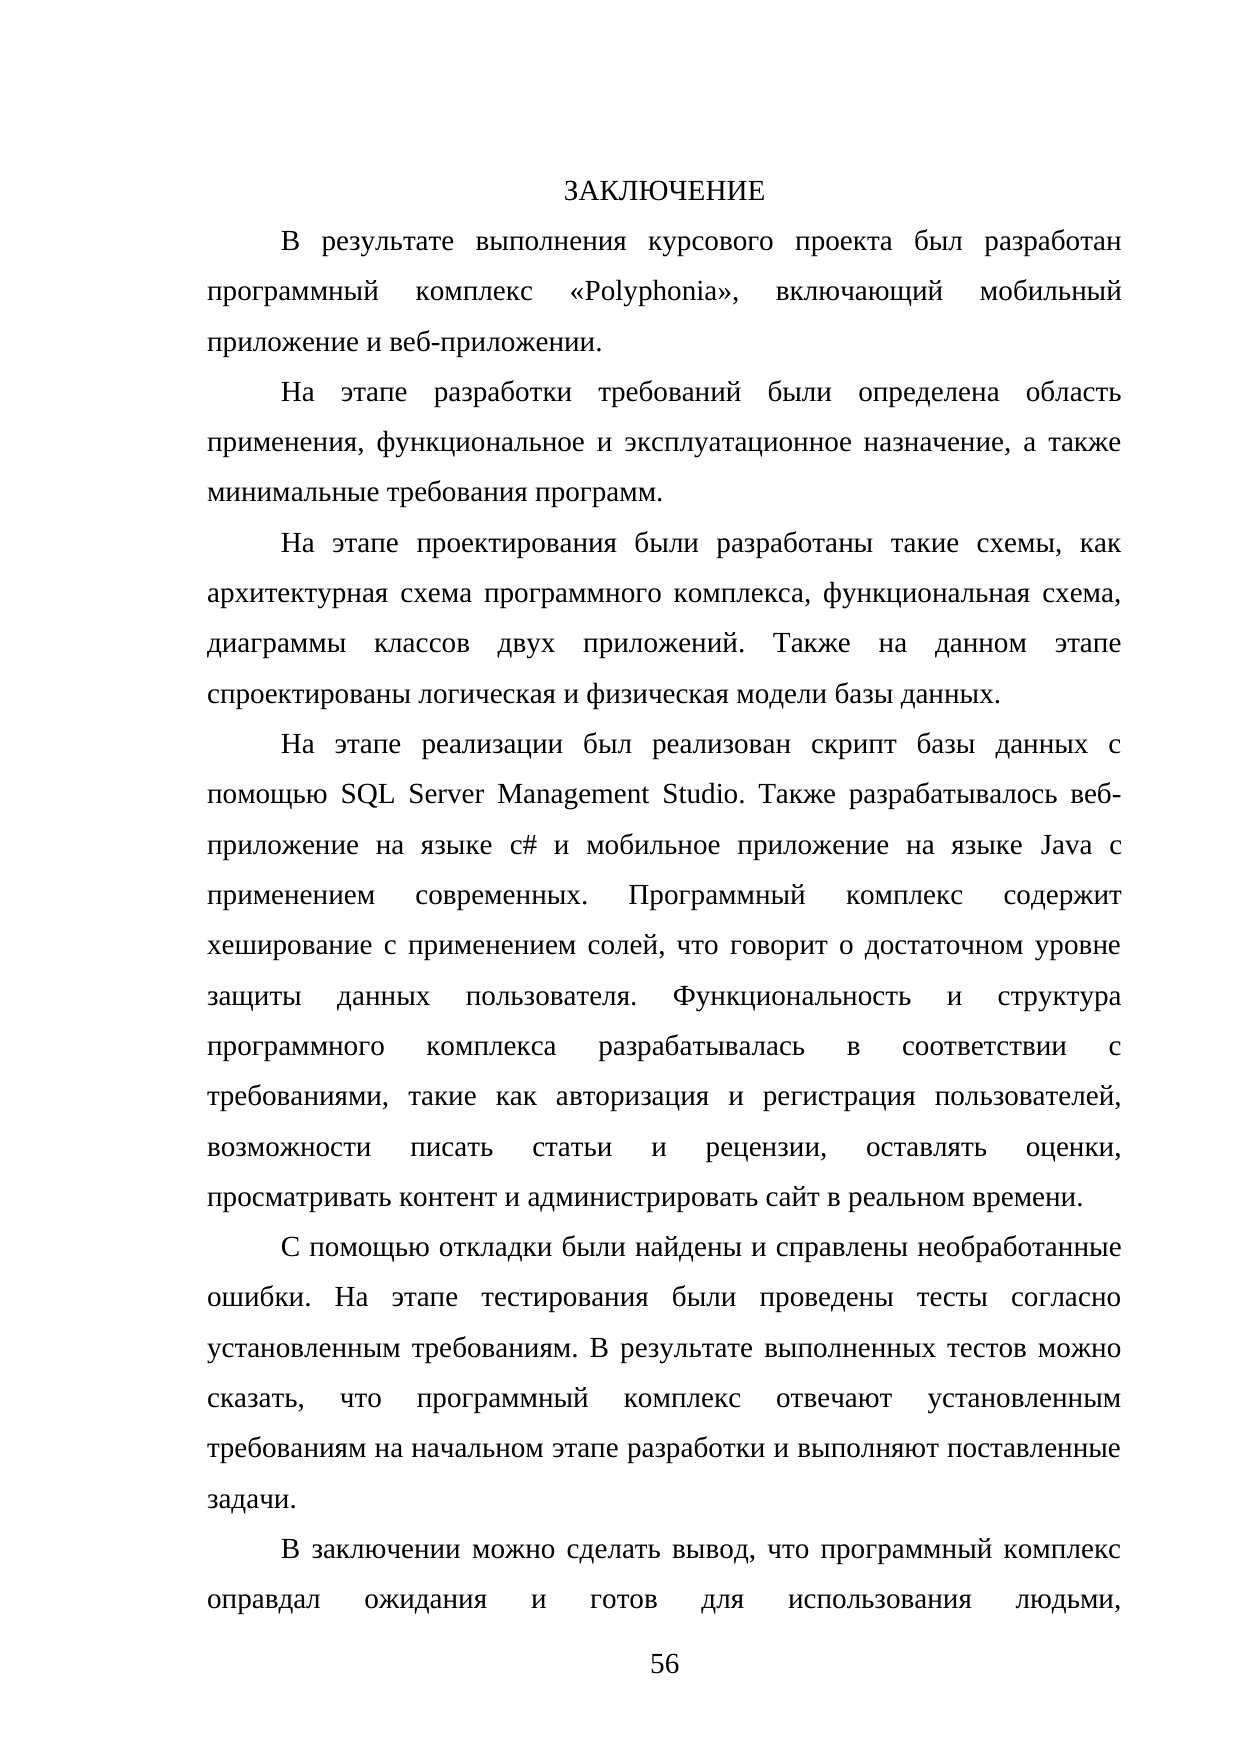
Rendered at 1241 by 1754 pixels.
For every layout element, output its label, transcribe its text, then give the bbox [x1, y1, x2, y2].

text В результате выполнения курсового проекта был разработан программный комплекс «Polyphonia», включающий мобильный приложение и веб-приложении. [207, 223, 1122, 357]
text На этапе разработки требований были определена область применения, функциональное и эксплуатационное назначение, а также минимальные требования программ. [207, 374, 1122, 508]
subtitle ЗАКЛЮЧЕНИЕ [207, 173, 1122, 206]
text На этапе реализации был реализован скрипт базы данных с помощью SQL Server Management Studio. Также разрабатывалось веб-приложение на языке c# и мобильное приложение на языке Java с применением современных. Программный комплекс содержит хеширование с применением солей, что говорит о достаточном уровне защиты данных пользователя. Функциональность и структура программного комплекса разрабатывалась в соответствии с требованиями, такие как авторизация и регистрация пользователей, возможности писать статьи и рецензии, оставлять оценки, просматривать контент и администрировать сайт в реальном времени. [207, 726, 1122, 1212]
text На этапе проектирования были разработаны такие схемы, как архитектурная схема программного комплекса, функциональная схема, диаграммы классов двух приложений. Также на данном этапе спроектированы логическая и физическая модели базы данных. [207, 525, 1122, 709]
text С помощью откладки были найдены и справлены необработанные ошибки. На этапе тестирования были проведены тесты согласно установленным требованиям. В результате выполненных тестов можно сказать, что программный комплекс отвечают установленным требованиям на начальном этапе разработки и выполняют поставленные задачи. [207, 1229, 1122, 1514]
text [207, 1531, 1122, 1615]
